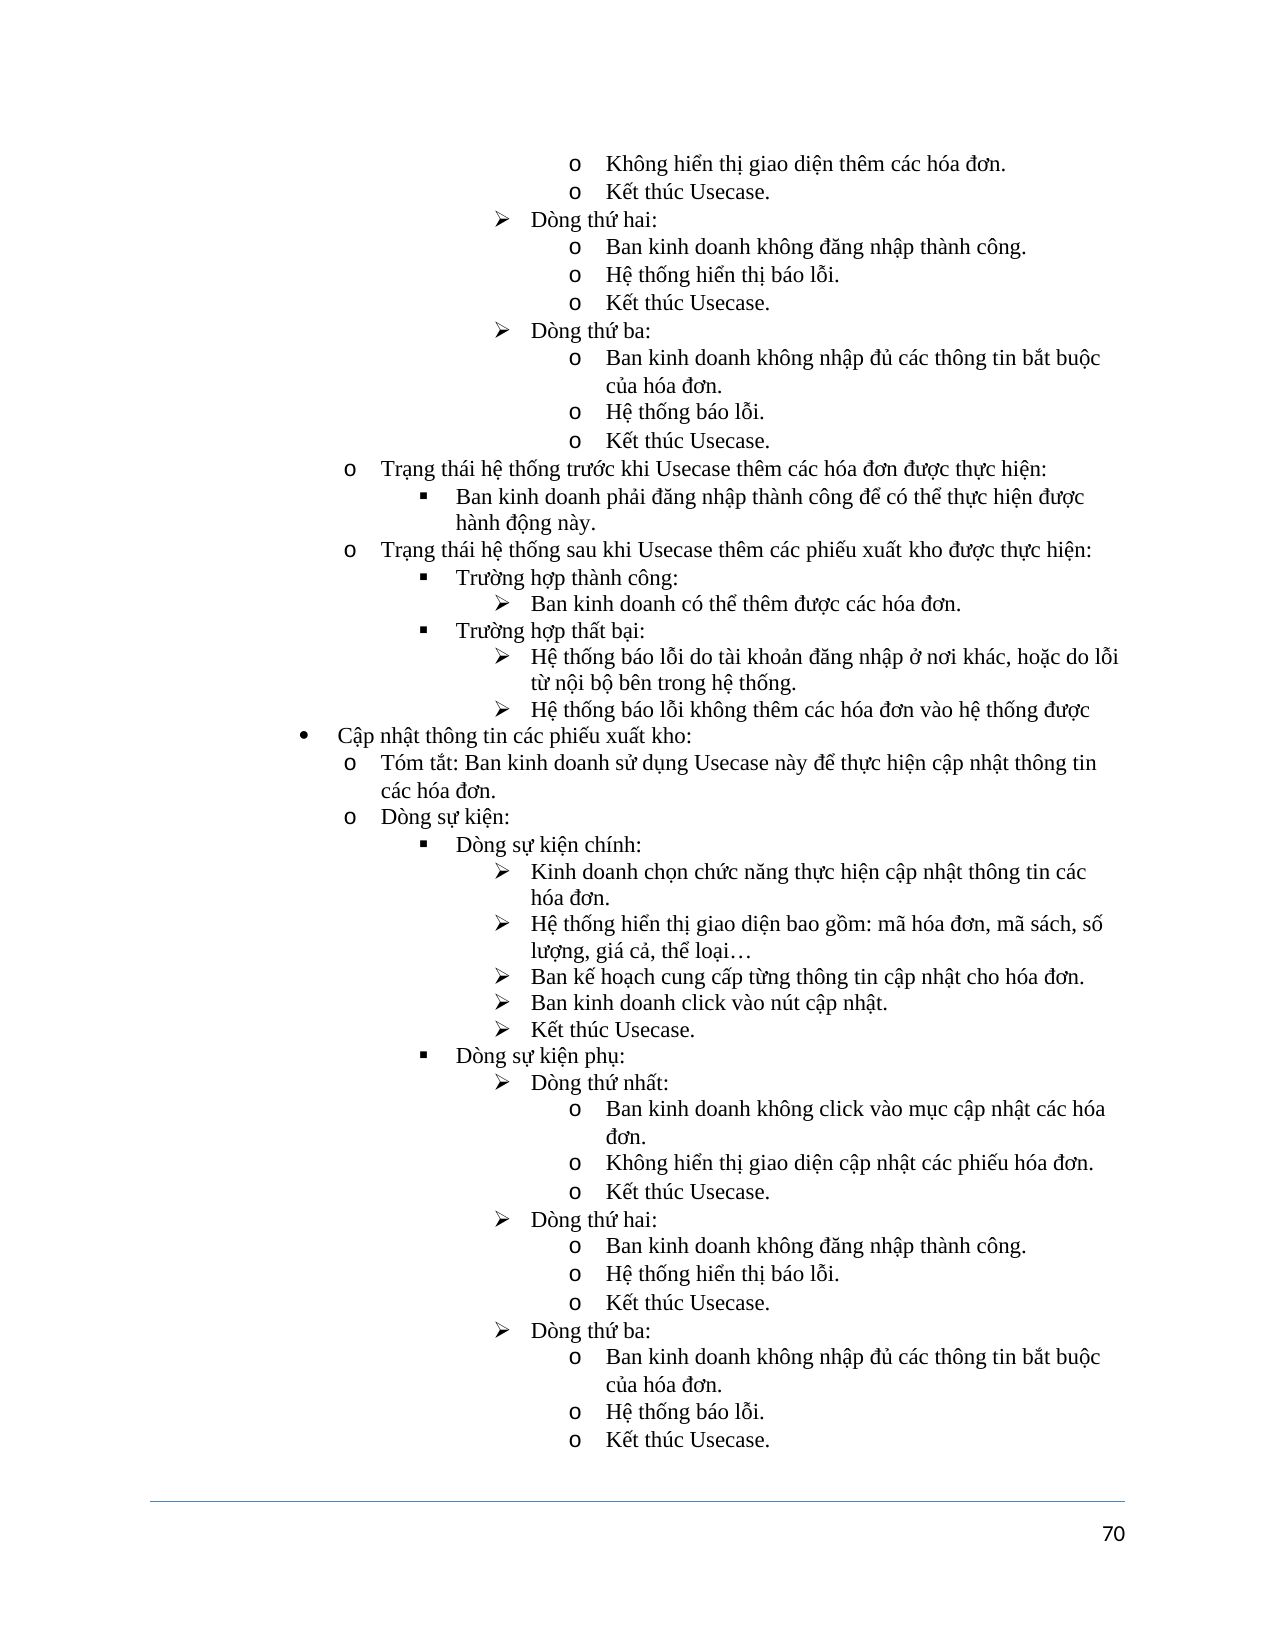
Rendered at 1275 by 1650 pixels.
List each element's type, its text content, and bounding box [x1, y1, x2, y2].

list Kinh doanh chọn chức năng thực hiện cập nhật thông tin các hóa đơn. [493, 858, 1125, 910]
list Hệ thống hiển thị giao diện bao gồm: mã hóa đơn, mã sách, số lượng, giá cả, thể loại… [493, 910, 1125, 963]
list Không hiển thị giao diện cập nhật các phiếu hóa đơn. [568, 1149, 1125, 1178]
list Trường hợp thất bại: [418, 617, 1125, 643]
list Không hiển thị giao diện thêm các hóa đơn. [568, 150, 1125, 178]
list Dòng sự kiện phụ: [418, 1042, 1125, 1068]
list Ban kinh doanh không click vào mục cập nhật các hóa đơn. [568, 1095, 1125, 1149]
list Dòng thứ hai: [493, 1206, 1125, 1232]
list Ban kinh doanh click vào nút cập nhật. [493, 989, 1125, 1016]
list Dòng thứ ba: [493, 1317, 1125, 1343]
list Hệ thống báo lỗi. [568, 1398, 1125, 1426]
list Ban kinh doanh không đăng nhập thành công. [568, 1232, 1125, 1261]
list Dòng sự kiện: [343, 803, 1125, 831]
list Kết thúc Usecase. [568, 289, 1125, 317]
list Kết thúc Usecase. [568, 1426, 1125, 1454]
list Kết thúc Usecase. [493, 1016, 1125, 1042]
list Hệ thống hiển thị báo lỗi. [568, 261, 1125, 289]
list Hệ thống báo lỗi do tài khoản đăng nhập ở nơi khác, hoặc do lỗi từ nội bộ bên trong hệ thống. [493, 643, 1125, 696]
list Hệ thống hiển thị báo lỗi. [568, 1261, 1125, 1289]
list Hệ thống báo lỗi không thêm các hóa đơn vào hệ thống được [493, 696, 1125, 722]
list Ban kinh doanh không nhập đủ các thông tin bắt buộc của hóa đơn. [568, 1343, 1125, 1398]
list Hệ thống báo lỗi. [568, 398, 1125, 427]
list Ban kế hoạch cung cấp từng thông tin cập nhật cho hóa đơn. [493, 963, 1125, 989]
list Dòng thứ nhất: [493, 1068, 1125, 1095]
list Ban kinh doanh không đăng nhập thành công. [568, 233, 1125, 261]
list Kết thúc Usecase. [568, 427, 1125, 455]
list Dòng thứ ba: [493, 317, 1125, 344]
list Kết thúc Usecase. [568, 1178, 1125, 1206]
list Dòng thứ hai: [493, 206, 1125, 233]
list Kết thúc Usecase. [568, 178, 1125, 206]
list Ban kinh doanh có thể thêm được các hóa đơn. [493, 590, 1125, 617]
list Trạng thái hệ thống trước khi Usecase thêm các hóa đơn được thực hiện: [343, 455, 1125, 483]
list Ban kinh doanh phải đăng nhập thành công để có thể thực hiện được hành động này. [418, 483, 1125, 536]
list Tóm tắt: Ban kinh doanh sử dụng Usecase này để thực hiện cập nhật thông tin các hóa đơn. [343, 748, 1125, 803]
list Ban kinh doanh không nhập đủ các thông tin bắt buộc của hóa đơn. [568, 344, 1125, 398]
list Trạng thái hệ thống sau khi Usecase thêm các phiếu xuất kho được thực hiện: [343, 536, 1125, 564]
list Cập nhật thông tin các phiếu xuất kho: [300, 722, 1125, 748]
list Trường hợp thành công: [418, 564, 1125, 590]
list Dòng sự kiện chính: [418, 831, 1125, 858]
list Kết thúc Usecase. [568, 1289, 1125, 1317]
